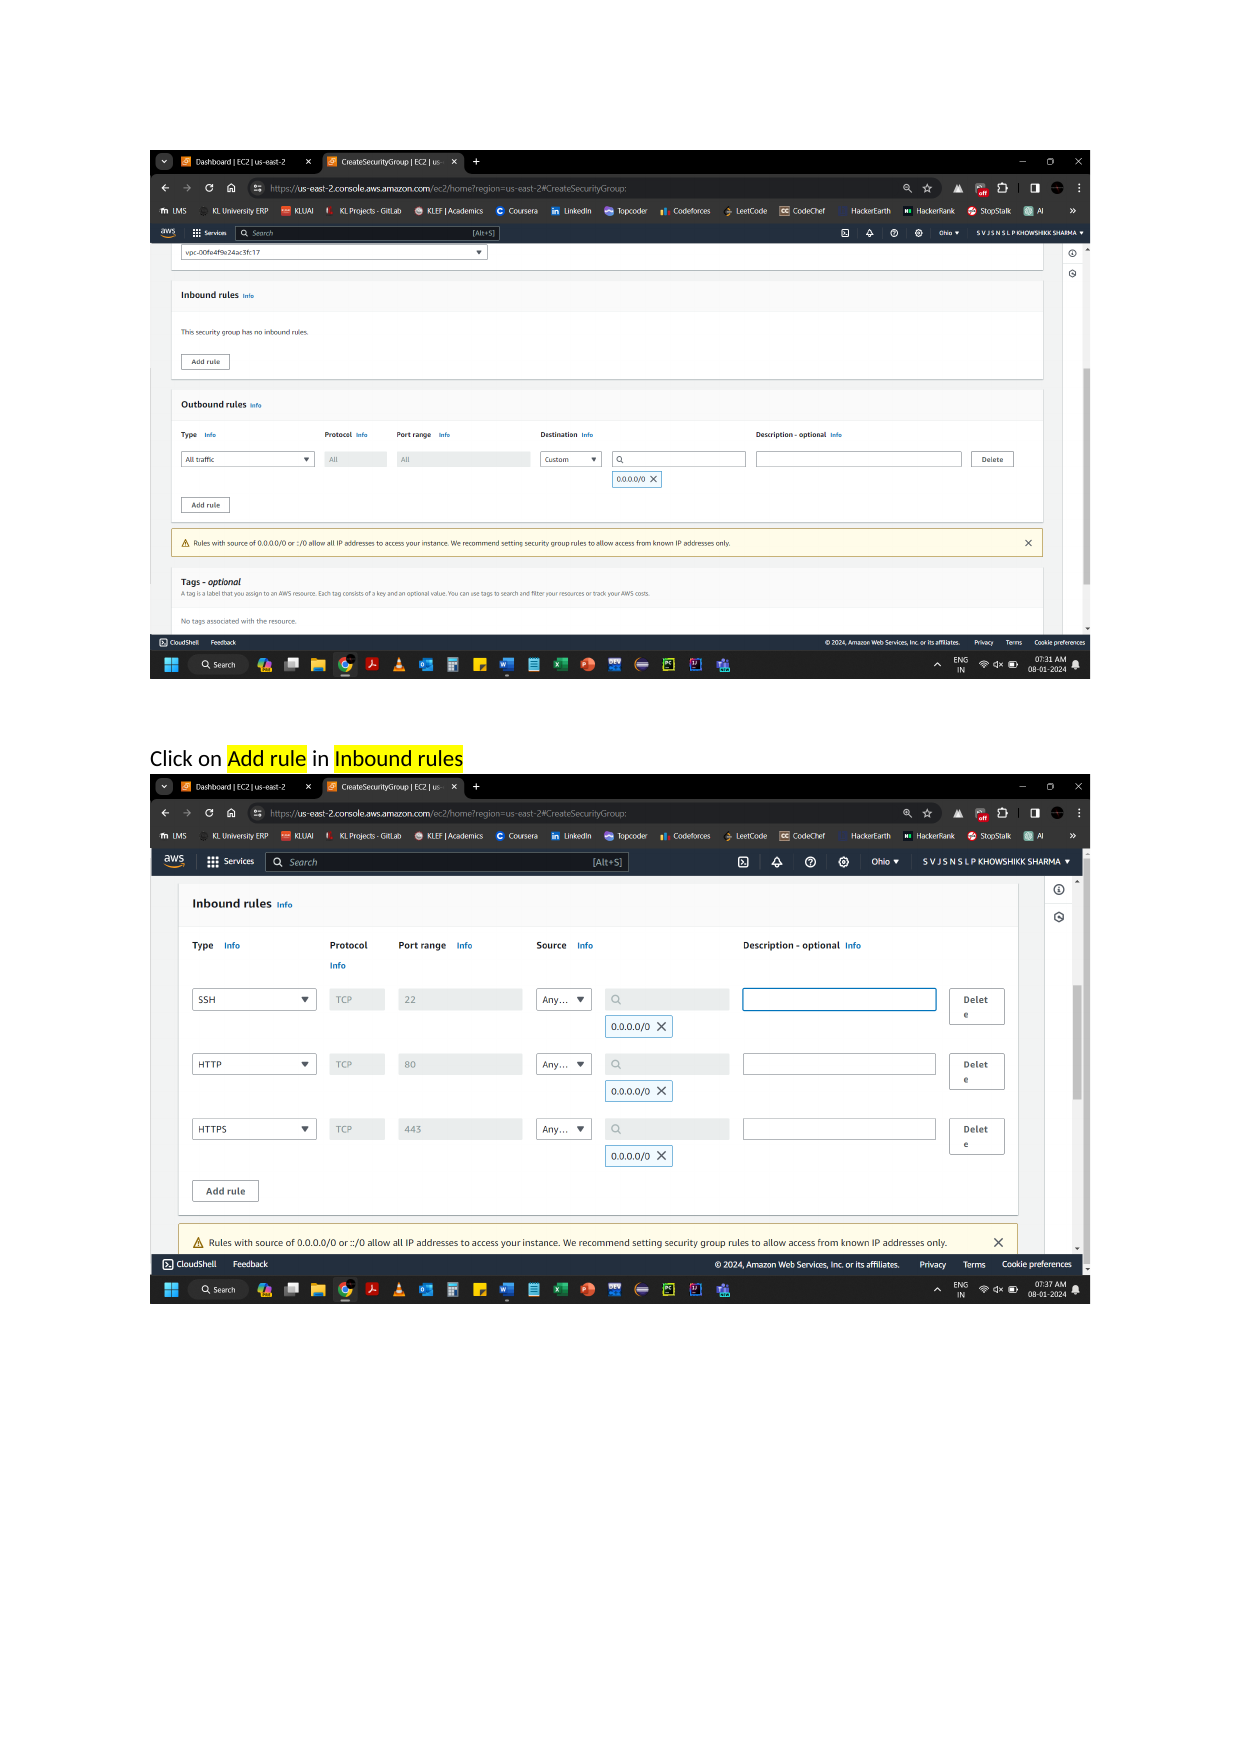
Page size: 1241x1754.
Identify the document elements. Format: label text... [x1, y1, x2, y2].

picture [150, 150, 1091, 679]
text Click on Add rule in Inbound rules [150, 744, 1090, 774]
picture [150, 774, 1091, 1304]
